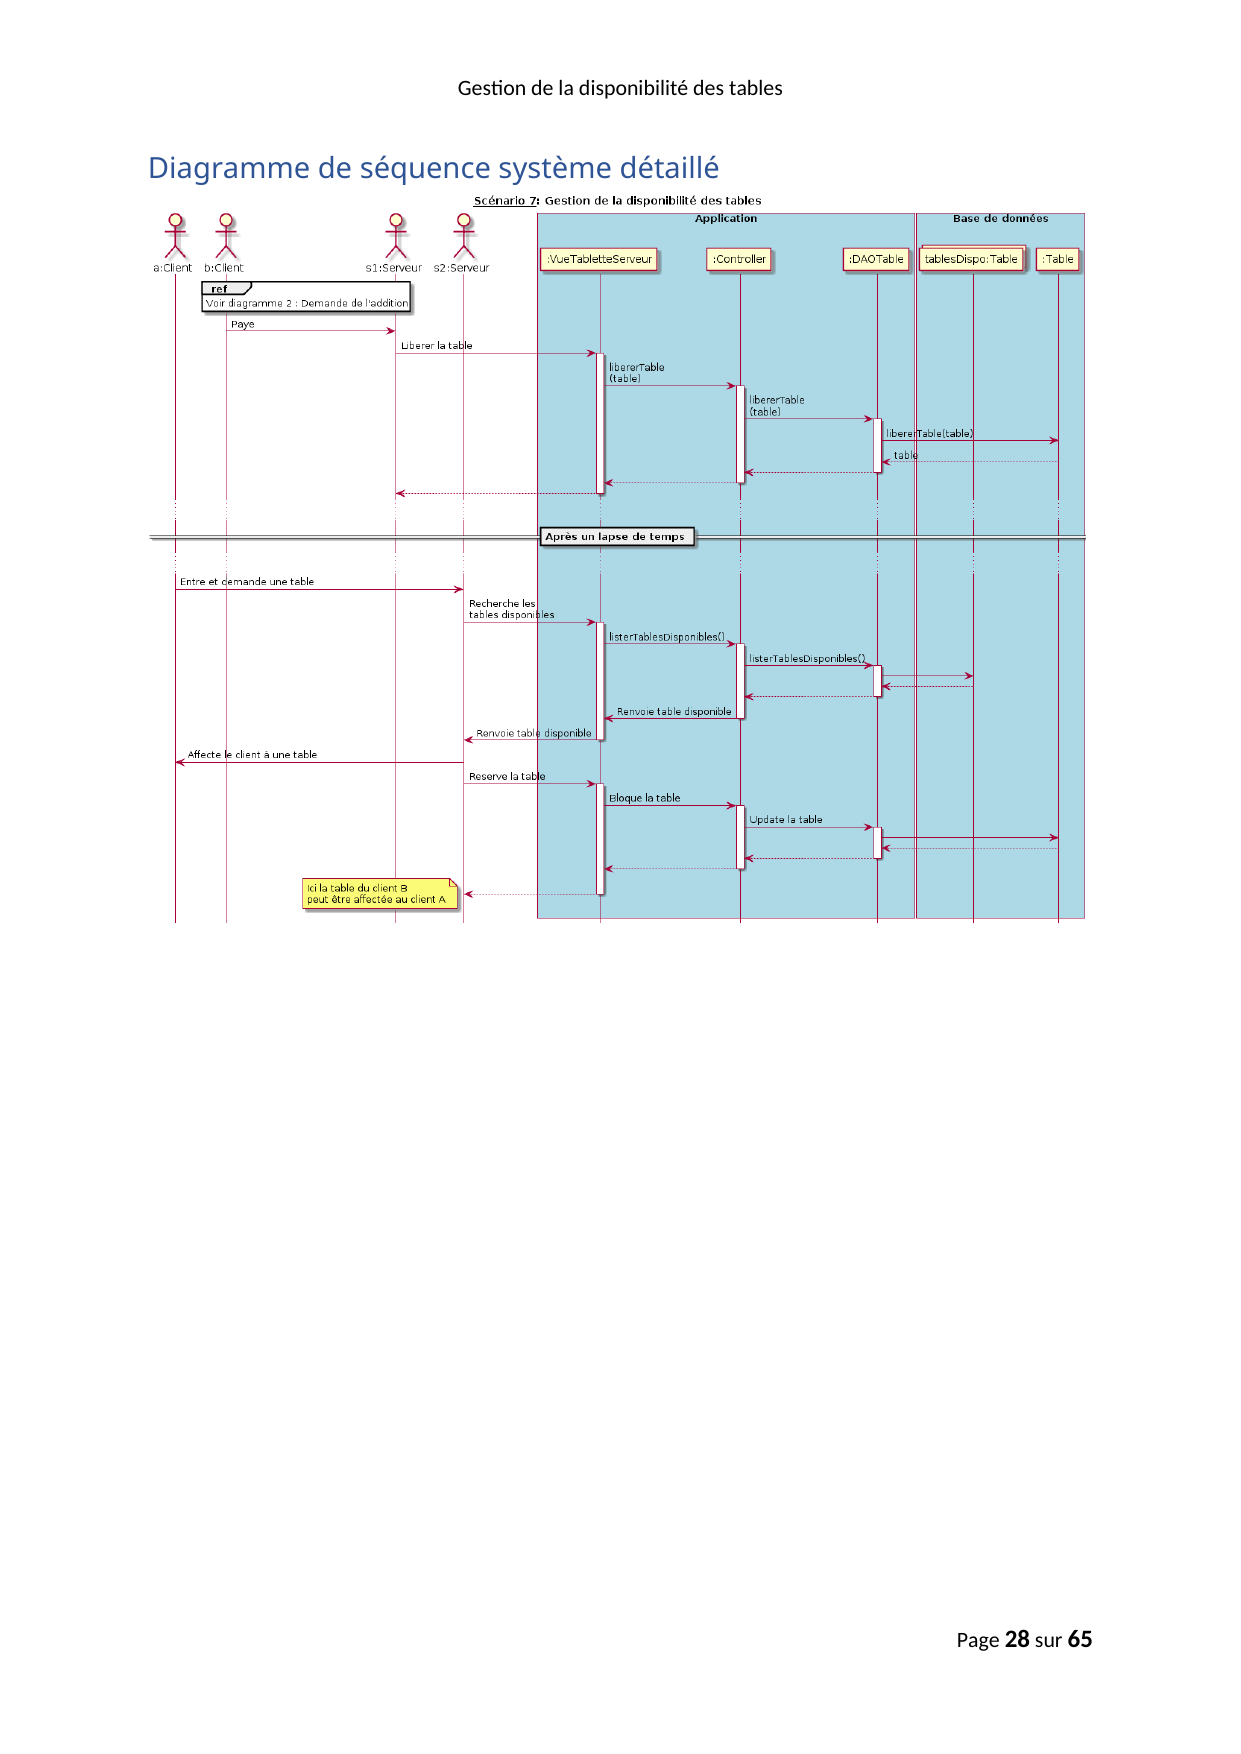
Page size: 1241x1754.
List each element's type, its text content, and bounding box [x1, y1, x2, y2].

subtitle Diagramme de séquence système détaillé [148, 148, 1093, 187]
picture [147, 187, 1093, 930]
